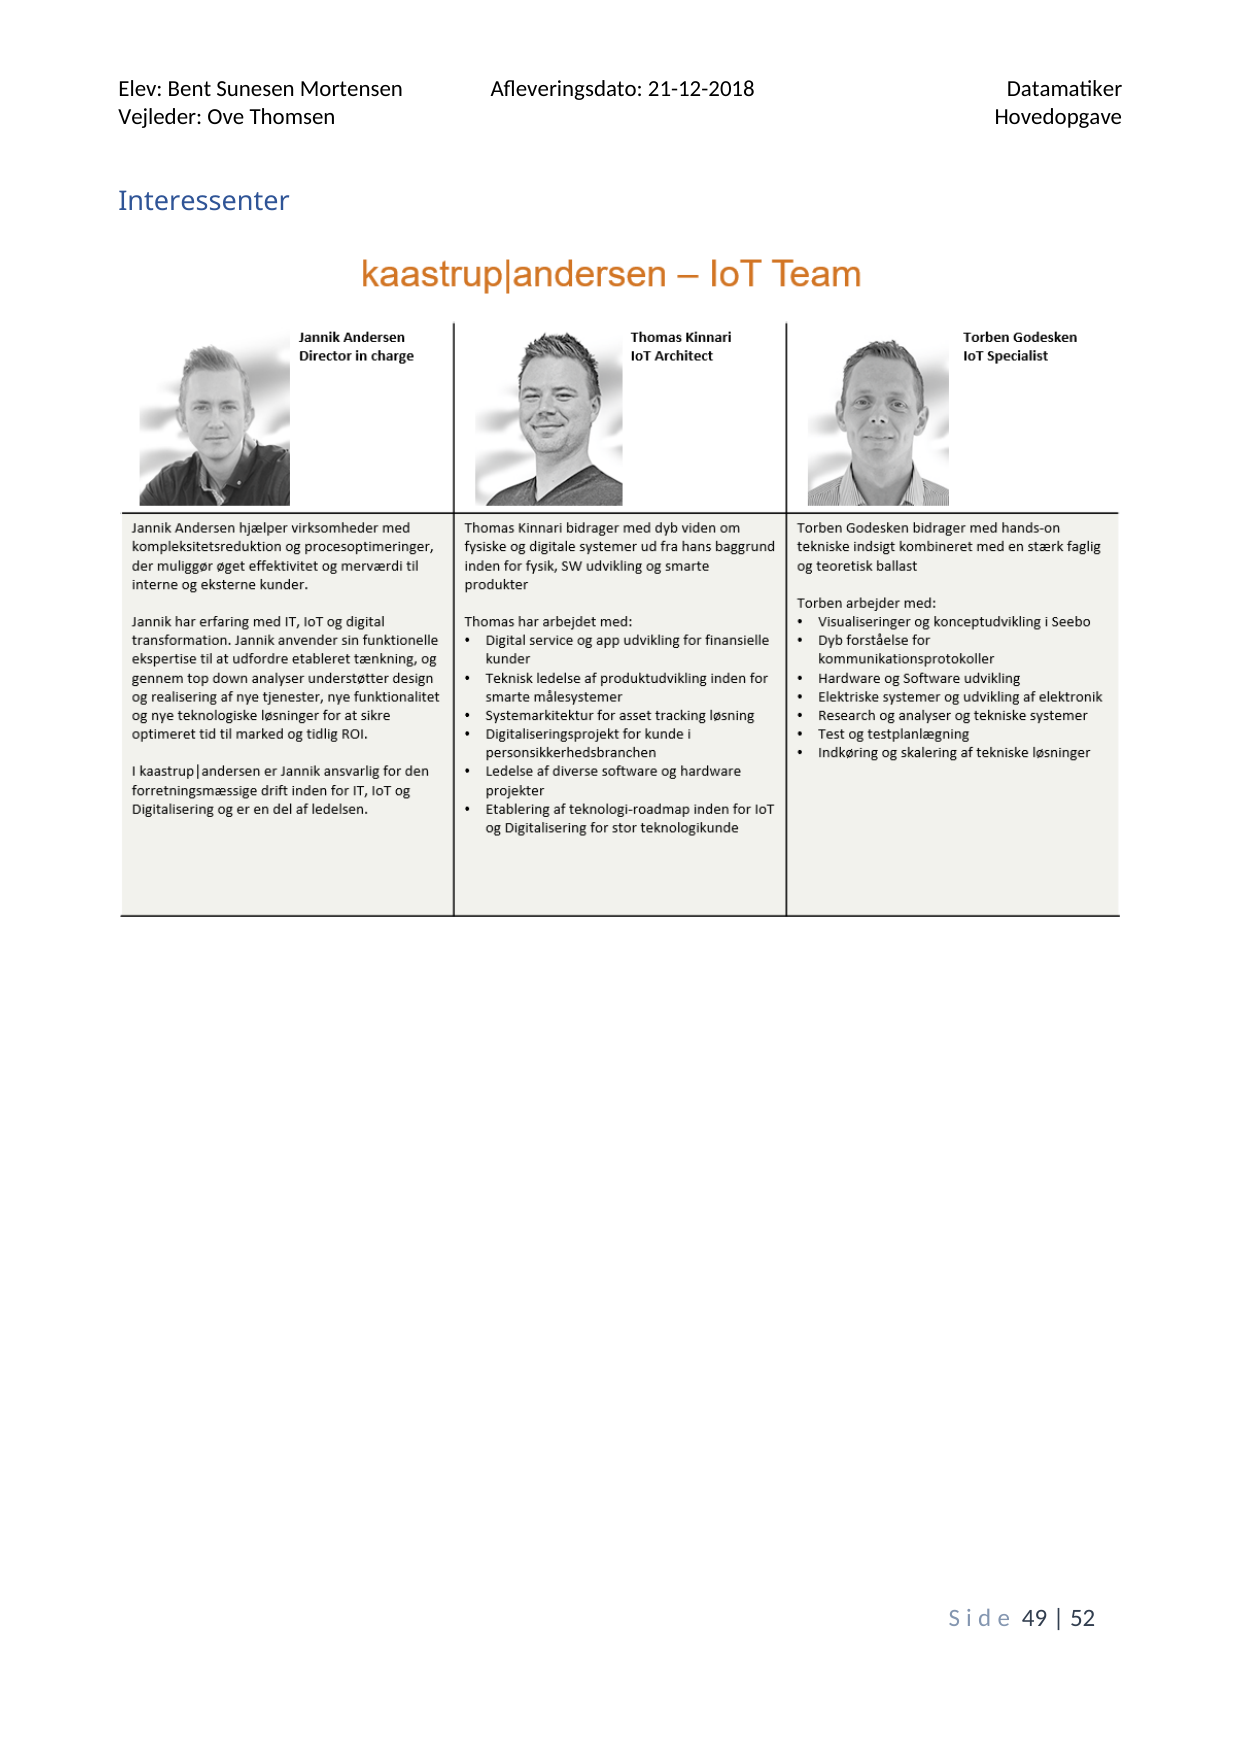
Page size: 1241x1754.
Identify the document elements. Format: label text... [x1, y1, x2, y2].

subtitle Interessenter [118, 181, 1122, 218]
picture [118, 242, 1123, 920]
